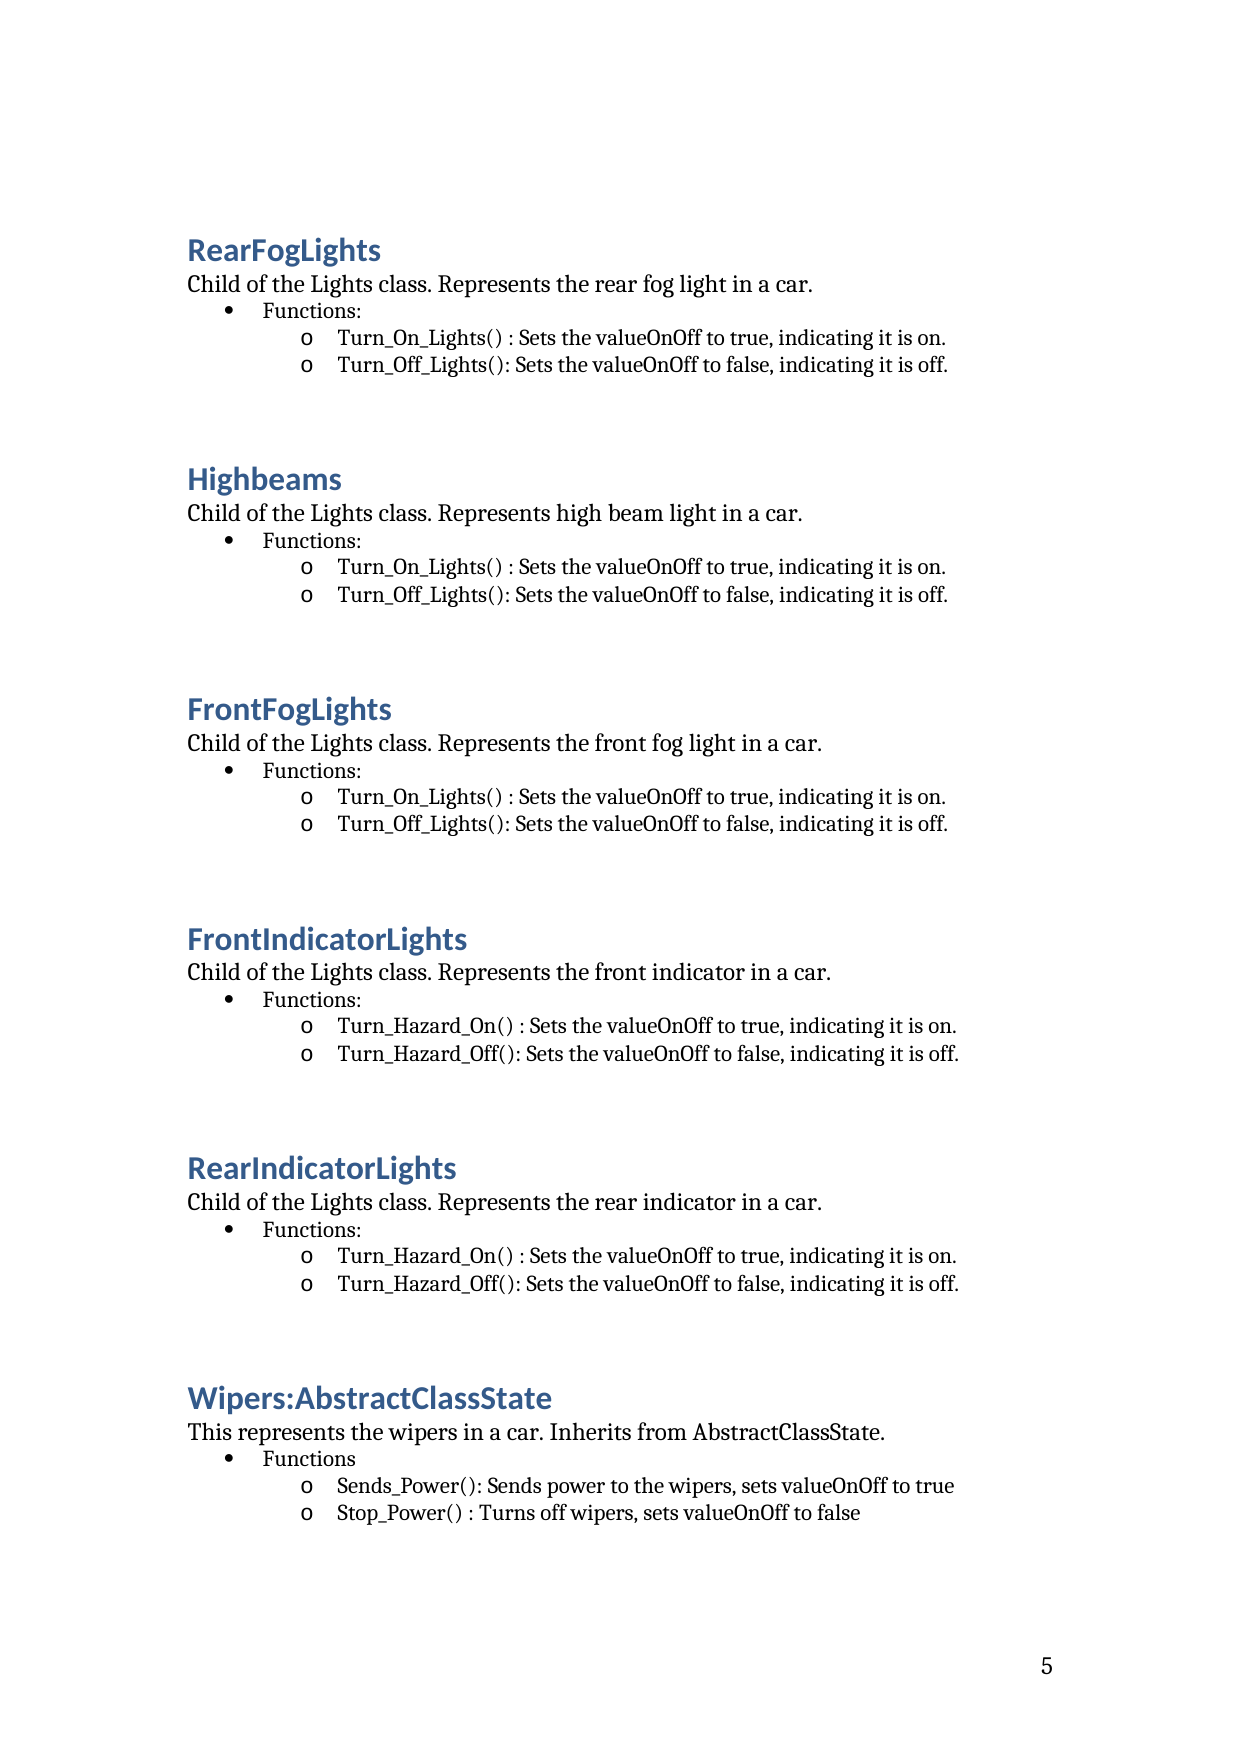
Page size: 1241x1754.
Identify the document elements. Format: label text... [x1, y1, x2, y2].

list Turn_Off_Lights(): Sets the valueOnOff to false, indicating it is off. [300, 352, 1053, 379]
list Functions: [225, 987, 1053, 1013]
list Functions [225, 1446, 1053, 1472]
text Child of the Lights class. Represents the rear indicator in a car. [187, 1188, 1053, 1217]
list Functions: [225, 1217, 1053, 1243]
text Child of the Lights class. Represents the rear fog light in a car. [187, 269, 1053, 298]
list Turn_Off_Lights(): Sets the valueOnOff to false, indicating it is off. [300, 811, 1053, 839]
list Functions: [225, 757, 1053, 784]
list Turn_Hazard_On() : Sets the valueOnOff to true, indicating it is on. [300, 1243, 1053, 1270]
list Turn_Hazard_Off(): Sets the valueOnOff to false, indicating it is off. [300, 1270, 1053, 1298]
subtitle Highbeams [187, 458, 1053, 499]
list Sends_Power(): Sends power to the wipers, sets valueOnOff to true [300, 1472, 1053, 1500]
list Turn_On_Lights() : Sets the valueOnOff to true, indicating it is on. [300, 554, 1053, 582]
list Turn_Hazard_Off(): Sets the valueOnOff to false, indicating it is off. [300, 1041, 1053, 1068]
list Stop_Power() : Turns off wipers, sets valueOnOff to false [300, 1500, 1053, 1527]
subtitle RearIndicatorLights [187, 1147, 1053, 1188]
list Functions: [225, 528, 1053, 554]
list Turn_Off_Lights(): Sets the valueOnOff to false, indicating it is off. [300, 582, 1053, 609]
text Child of the Lights class. Represents the front fog light in a car. [187, 729, 1053, 757]
list Turn_On_Lights() : Sets the valueOnOff to true, indicating it is on. [300, 784, 1053, 811]
text This represents the wipers in a car. Inherits from AbstractClassState. [187, 1417, 1053, 1446]
list Turn_Hazard_On() : Sets the valueOnOff to true, indicating it is on. [300, 1013, 1053, 1041]
subtitle FrontIndicatorLights [187, 917, 1053, 958]
subtitle Wipers:AbstractClassState [187, 1377, 1053, 1417]
subtitle FrontFogLights [187, 688, 1053, 729]
subtitle RearFogLights [187, 229, 1053, 269]
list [300, 324, 1053, 352]
text Child of the Lights class. Represents the front indicator in a car. [187, 958, 1053, 987]
list Functions: [225, 298, 1053, 324]
text Child of the Lights class. Represents high beam light in a car. [187, 499, 1053, 528]
